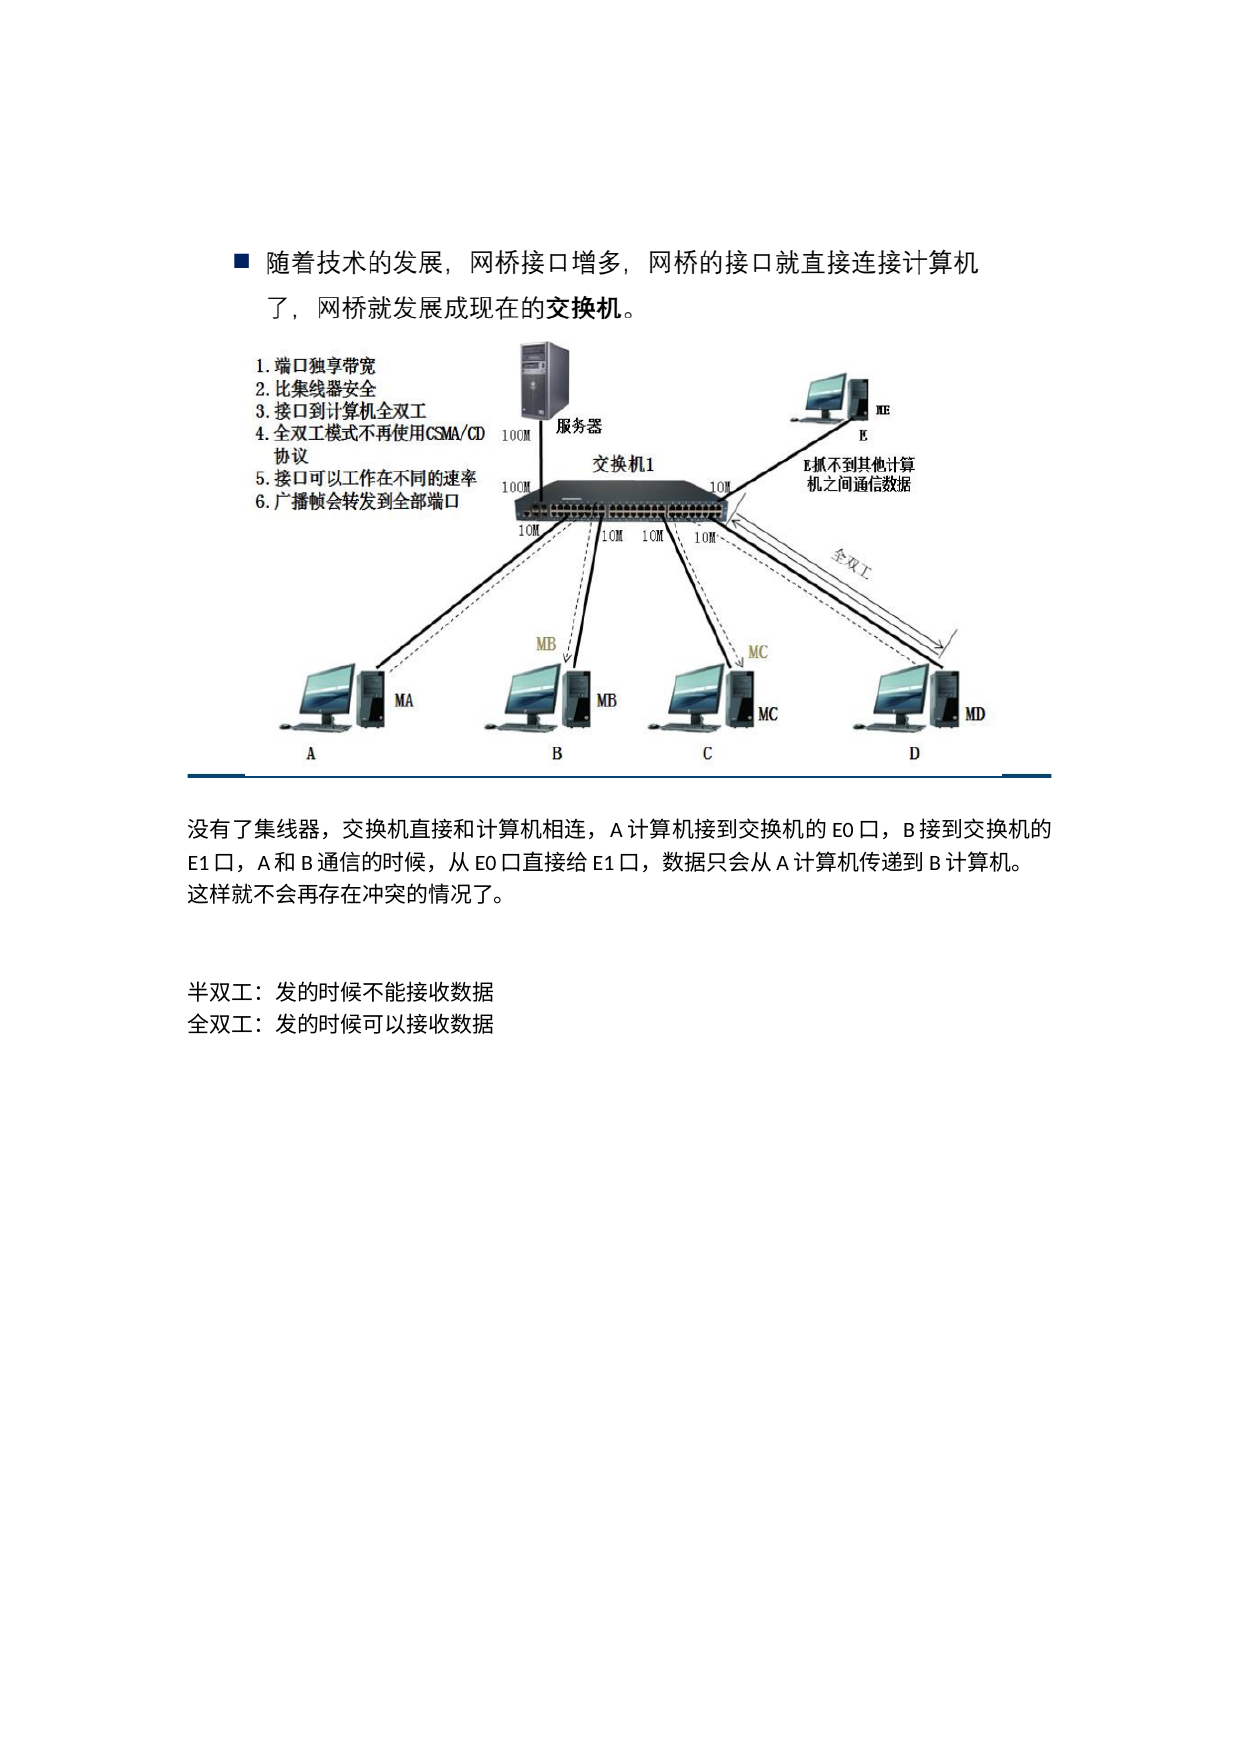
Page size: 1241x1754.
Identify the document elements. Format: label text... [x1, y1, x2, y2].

picture [187, 227, 1052, 778]
text 没有了集线器，交换机直接和计算机相连，A计算机接到交换机的E0口，B接到交换机的E1口，A和B通信的时候，从E0口直接给E1口，数据只会从A计算机传递到B计算机。 [187, 812, 1053, 877]
text 全双工：发的时候可以接收数据 [187, 1007, 1053, 1039]
text 半双工：发的时候不能接收数据 [187, 974, 1053, 1007]
text 这样就不会再存在冲突的情况了。 [187, 877, 1053, 909]
